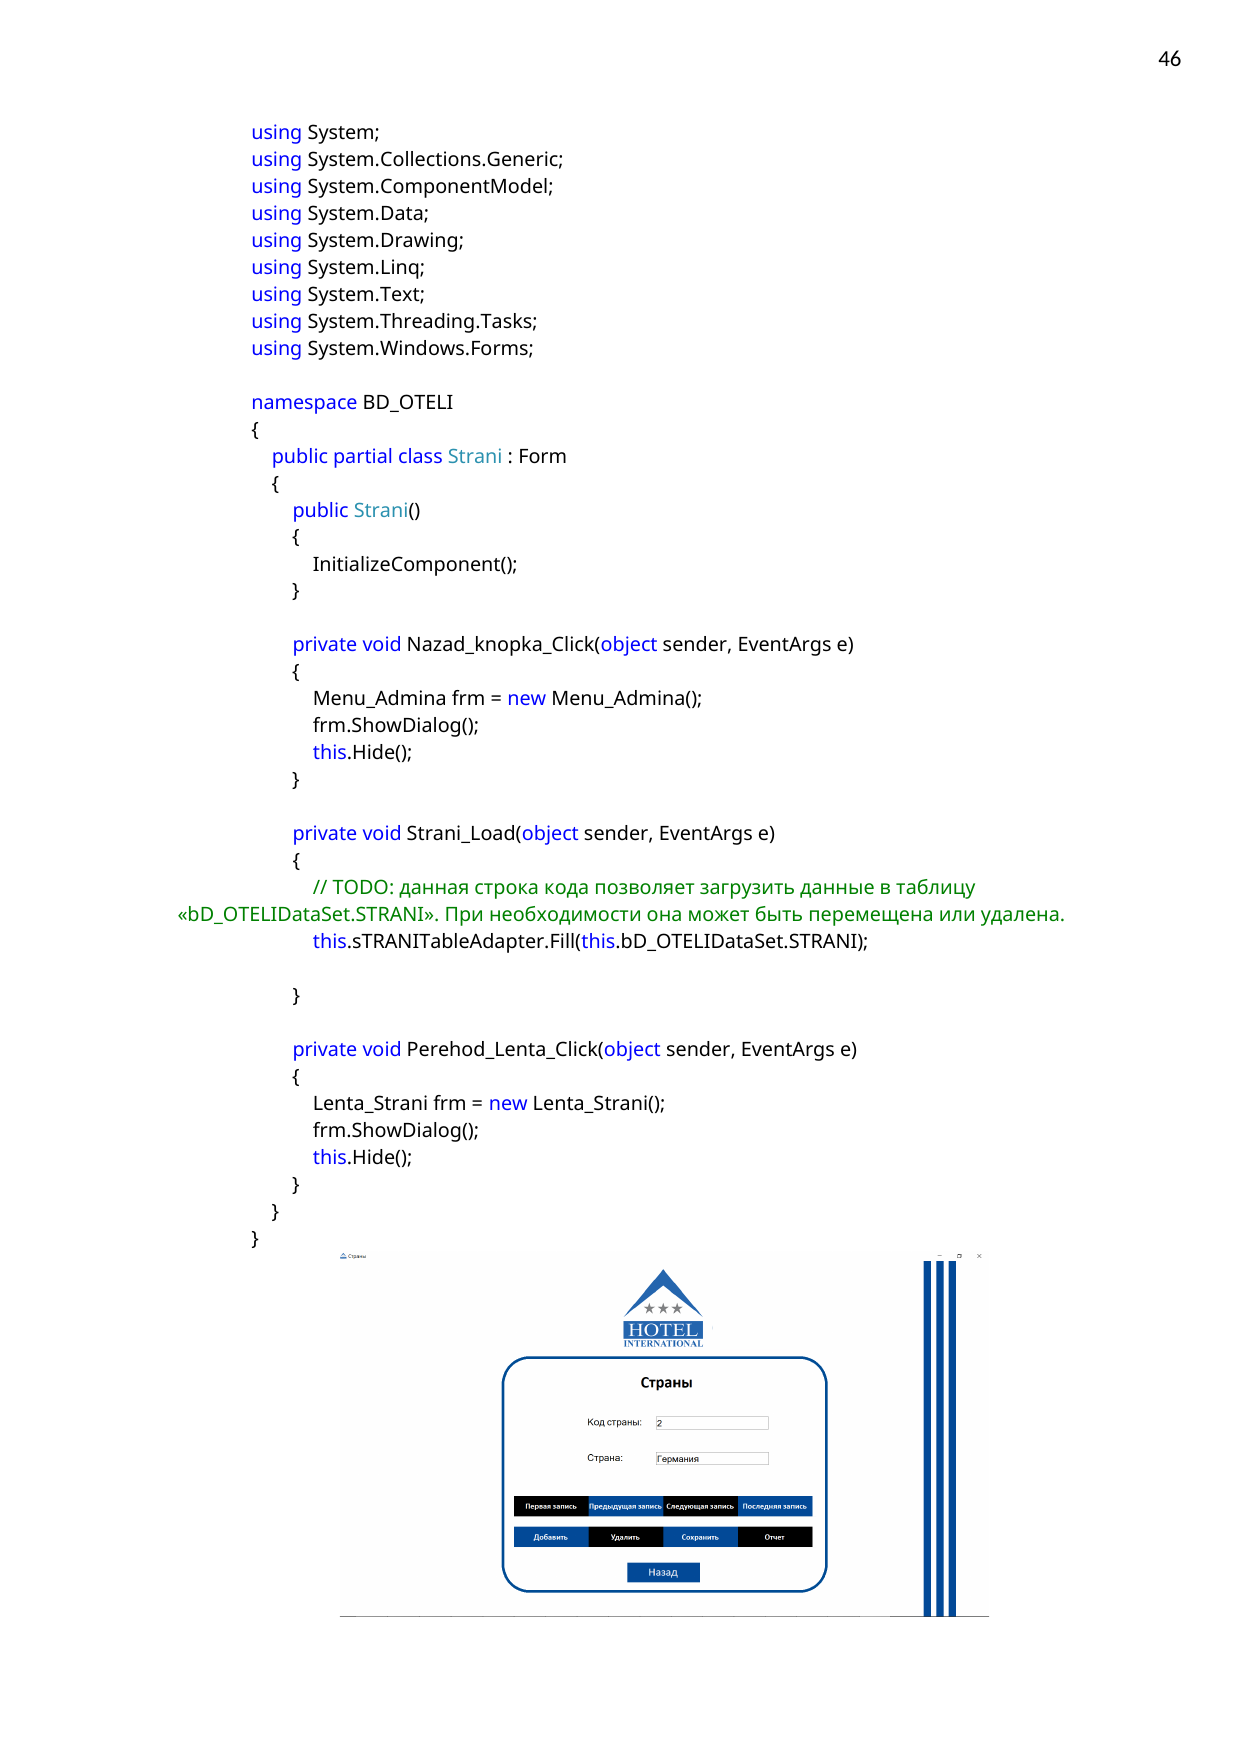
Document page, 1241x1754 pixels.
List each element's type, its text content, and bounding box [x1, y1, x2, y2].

text using System.Linq; [177, 253, 1152, 280]
text } [177, 1170, 1152, 1197]
text using System.ComponentModel; [177, 172, 1152, 199]
text { [177, 1062, 1152, 1089]
text } [177, 1224, 1152, 1251]
text private void Nazad_knopka_Click(object sender, EventArgs e) [177, 631, 1152, 658]
text public partial class Strani : Form [177, 442, 1152, 469]
text using System.Windows.Forms; [177, 334, 1152, 361]
text using System.Collections.Generic; [177, 145, 1152, 172]
picture [339, 1251, 990, 1617]
text this.sTRANITableAdapter.Fill(this.bD_OTELIDataSet.STRANI); [177, 927, 1152, 954]
text } [177, 766, 1152, 793]
text using System.Threading.Tasks; [177, 307, 1152, 334]
text { [177, 415, 1152, 442]
text // TODO: данная строка кода позволяет загрузить данные в таблицу «bD_OTELIDataSet.STRANI». При необходимости она может быть перемещена или удалена. [177, 873, 1152, 927]
text using System.Drawing; [177, 226, 1152, 253]
text public Strani() [177, 496, 1152, 523]
text } [177, 1197, 1152, 1224]
text { [177, 847, 1152, 873]
text using System; [177, 118, 1152, 145]
text this.Hide(); [177, 739, 1152, 766]
text Lenta_Strani frm = new Lenta_Strani(); [177, 1089, 1152, 1116]
text { [177, 523, 1152, 550]
text { [177, 469, 1152, 496]
text namespace BD_OTELI [177, 388, 1152, 415]
text frm.ShowDialog(); [177, 1116, 1152, 1143]
text using System.Text; [177, 280, 1152, 307]
text { [177, 658, 1152, 685]
text frm.ShowDialog(); [177, 712, 1152, 739]
text Menu_Admina frm = new Menu_Admina(); [177, 685, 1152, 712]
text this.Hide(); [177, 1143, 1152, 1170]
text private void Perehod_Lenta_Click(object sender, EventArgs e) [177, 1035, 1152, 1062]
text } [177, 981, 1152, 1008]
text private void Strani_Load(object sender, EventArgs e) [177, 819, 1152, 847]
text } [177, 577, 1152, 604]
text using System.Data; [177, 199, 1152, 226]
text InitializeComponent(); [177, 550, 1152, 577]
